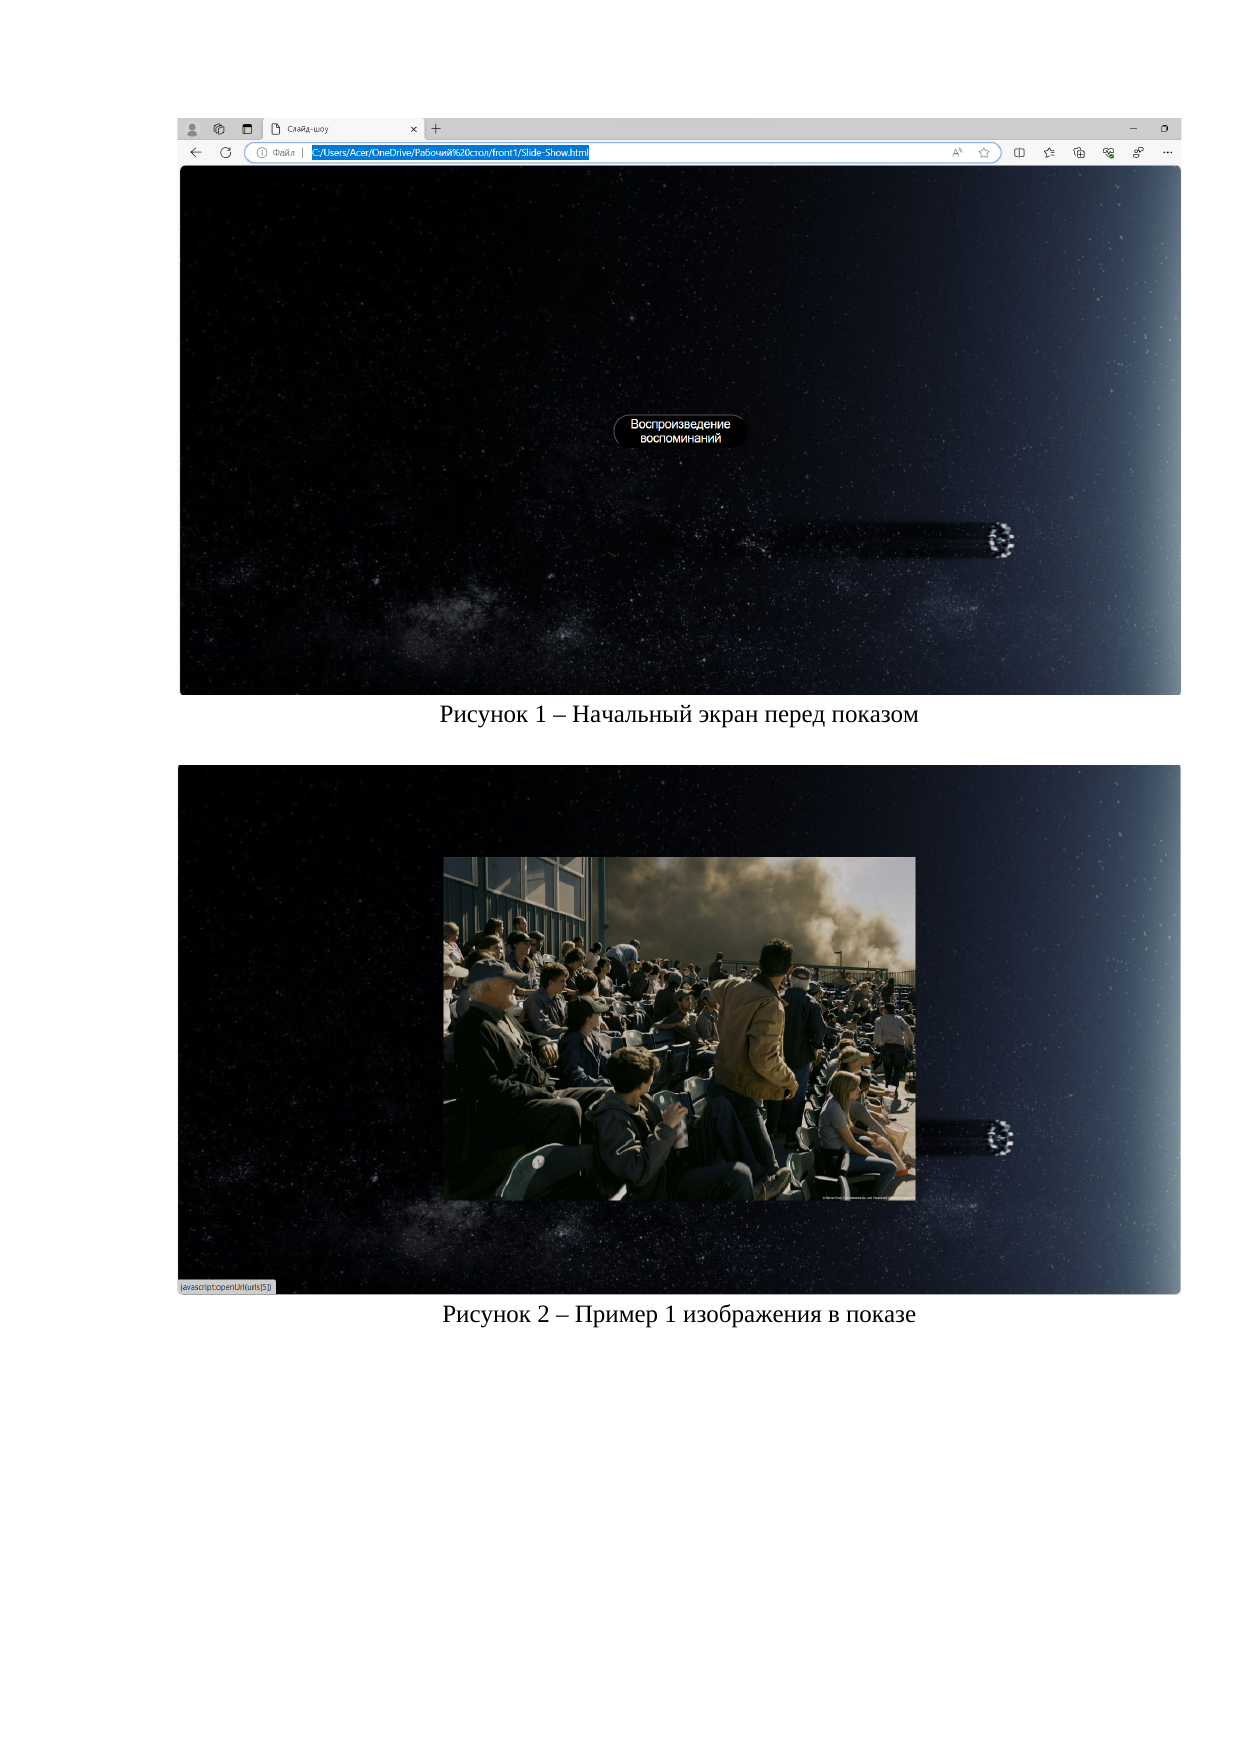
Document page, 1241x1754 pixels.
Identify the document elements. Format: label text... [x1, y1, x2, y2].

list Рисунок 1 – Начальный экран перед показом [177, 699, 1181, 728]
picture [177, 118, 1182, 695]
picture [177, 765, 1182, 1295]
list Рисунок 2 – Пример 1 изображения в показе [177, 1299, 1181, 1328]
